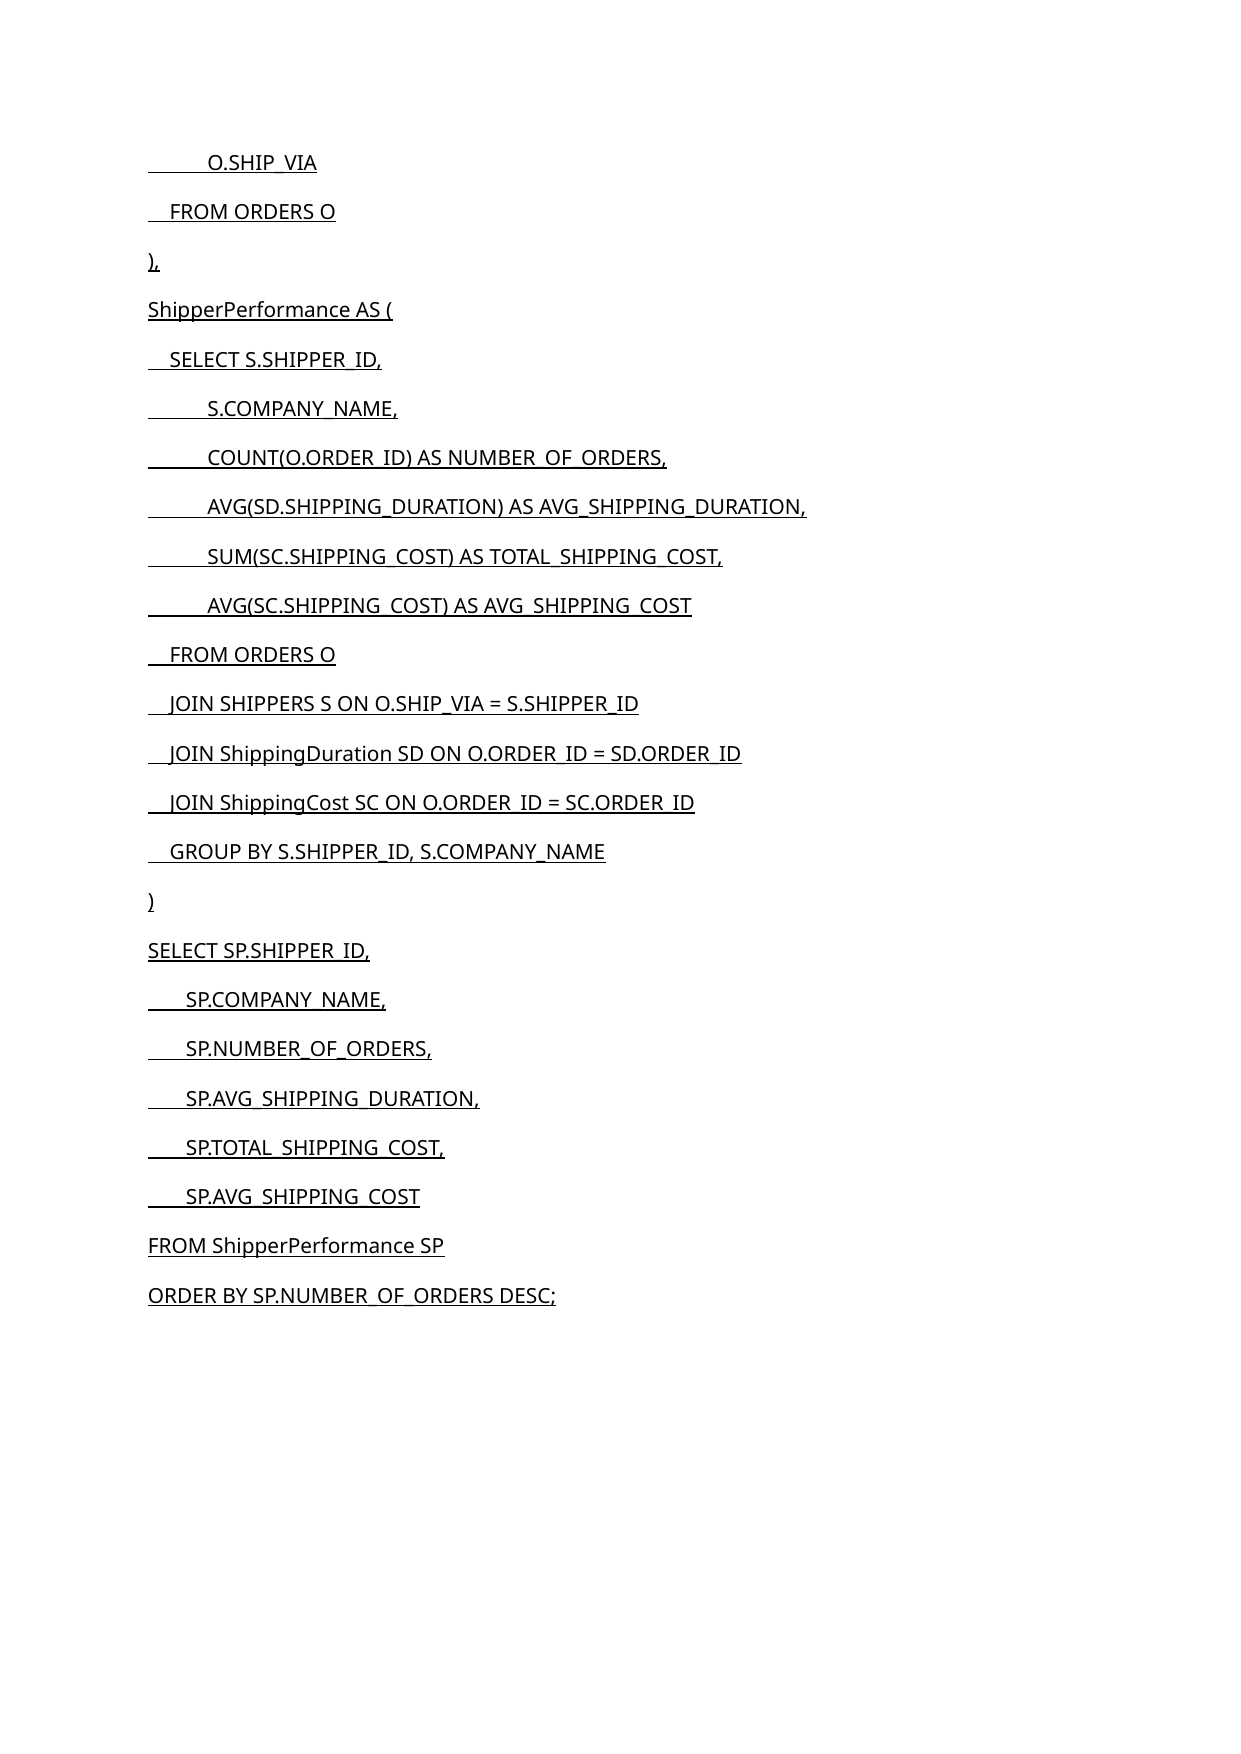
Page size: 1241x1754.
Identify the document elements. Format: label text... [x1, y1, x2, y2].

text SELECT SP.SHIPPER_ID, [148, 936, 1093, 964]
text AVG(SC.SHIPPING_COST) AS AVG_SHIPPING_COST [148, 591, 1093, 619]
text FROM ShipperPerformance SP [148, 1232, 1093, 1260]
text SUM(SC.SHIPPING_COST) AS TOTAL_SHIPPING_COST, [148, 542, 1093, 570]
text ORDER BY SP.NUMBER_OF_ORDERS DESC; [148, 1281, 1093, 1309]
text ), [148, 246, 1093, 274]
text SP.AVG_SHIPPING_COST [148, 1182, 1093, 1211]
text COUNT(O.ORDER_ID) AS NUMBER_OF_ORDERS, [148, 443, 1093, 472]
text SP.AVG_SHIPPING_DURATION, [148, 1084, 1093, 1112]
text SP.TOTAL_SHIPPING_COST, [148, 1133, 1093, 1161]
text JOIN ShippingCost SC ON O.ORDER_ID = SC.ORDER_ID [148, 788, 1093, 817]
text SP.NUMBER_OF_ORDERS, [148, 1034, 1093, 1063]
text SELECT S.SHIPPER_ID, [148, 345, 1093, 373]
text ShipperPerformance AS ( [148, 295, 1093, 324]
text SP.COMPANY_NAME, [148, 985, 1093, 1014]
text AVG(SD.SHIPPING_DURATION) AS AVG_SHIPPING_DURATION, [148, 492, 1093, 521]
text GROUP BY S.SHIPPER_ID, S.COMPANY_NAME [148, 837, 1093, 866]
text FROM ORDERS O [148, 197, 1093, 225]
text ) [148, 887, 1093, 915]
text JOIN ShippingDuration SD ON O.ORDER_ID = SD.ORDER_ID [148, 739, 1093, 767]
text S.COMPANY_NAME, [148, 394, 1093, 422]
text JOIN SHIPPERS S ON O.SHIP_VIA = S.SHIPPER_ID [148, 689, 1093, 718]
text FROM ORDERS O [148, 640, 1093, 669]
text O.SHIP_VIA [148, 148, 1093, 176]
